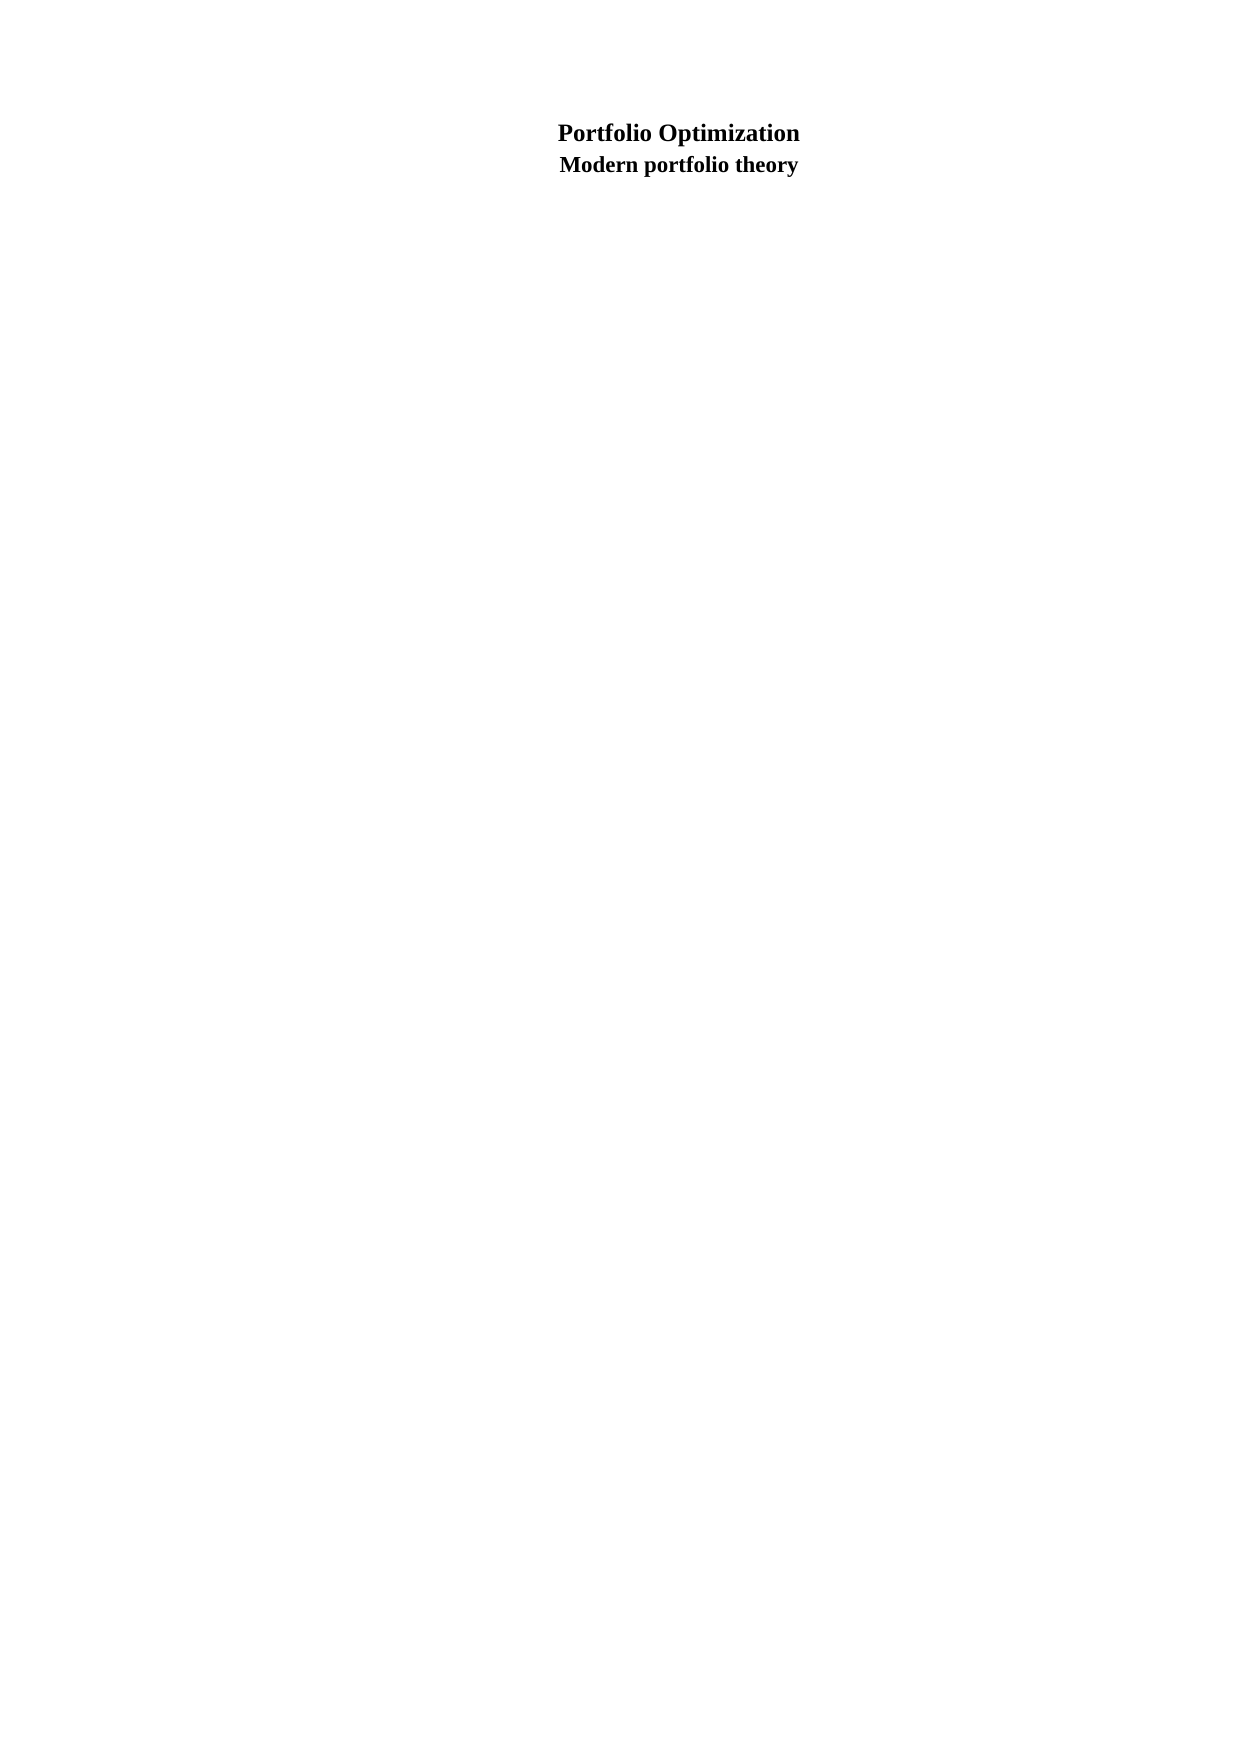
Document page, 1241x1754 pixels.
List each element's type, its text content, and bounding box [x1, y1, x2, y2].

subtitle Portfolio Optimization [118, 118, 1181, 147]
subtitle Modern portfolio theory [118, 151, 1181, 177]
